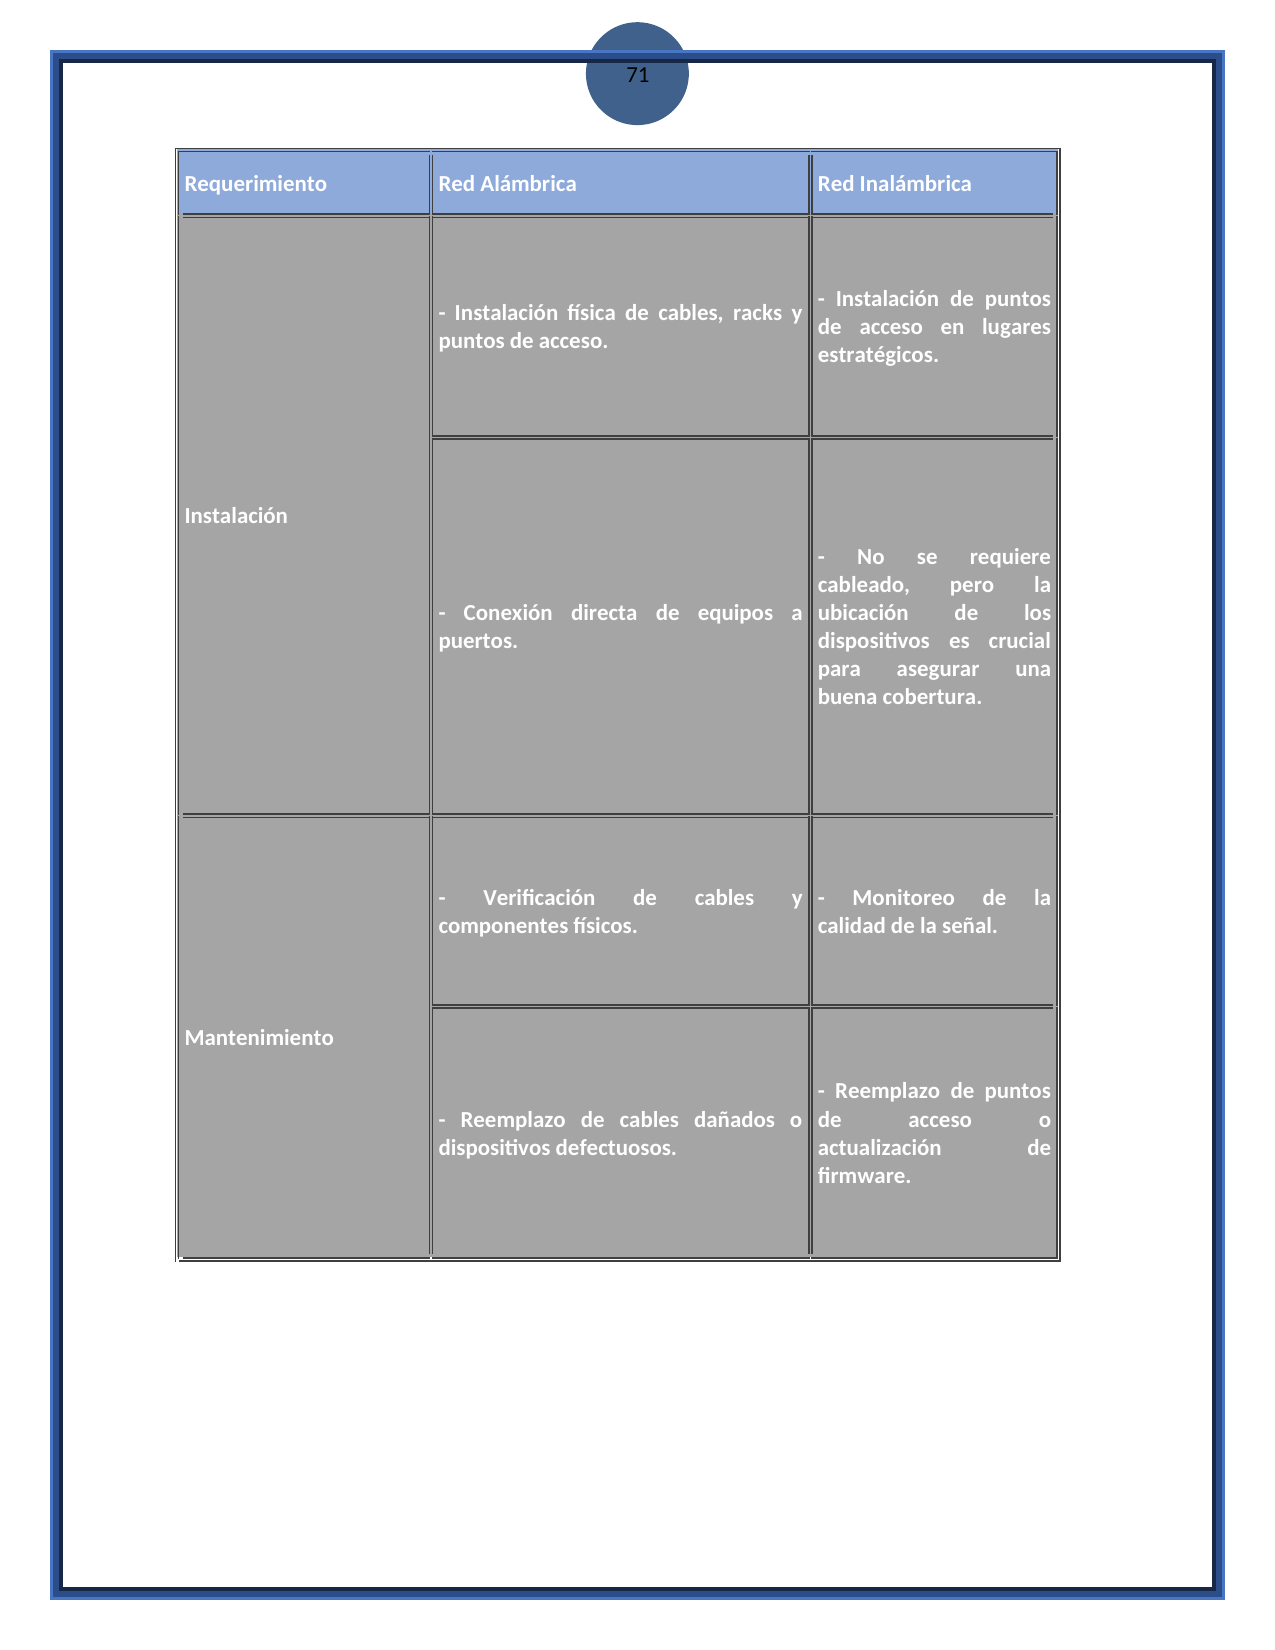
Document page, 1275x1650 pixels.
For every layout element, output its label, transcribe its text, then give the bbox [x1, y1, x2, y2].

table_cell - Reemplazo de cables dañados o dispositivos defectuosos. [431, 1008, 810, 1257]
table_cell - Instalación de puntos de acceso en lugares estratégicos. [810, 213, 1058, 435]
table_cell - Monitoreo de la calidad de la señal. [810, 813, 1058, 1004]
table_cell Instalación [177, 213, 431, 813]
table_header Red Inalámbrica [810, 149, 1058, 213]
table_cell Mantenimiento [177, 813, 431, 1257]
table_cell - Reemplazo de puntos de acceso o actualización de firmware. [810, 1004, 1058, 1257]
table_cell - Verificación de cables y componentes físicos. [433, 818, 808, 1004]
table_header Requerimiento [177, 149, 431, 213]
table_cell - Conexión directa de equipos a puertos. [433, 440, 808, 813]
table_cell - Instalación física de cables, racks y puntos de acceso. [433, 218, 808, 435]
table_cell - No se requiere cableado, pero la ubicación de los dispositivos es crucial para asegurar una buena cobertura. [810, 435, 1058, 813]
table_header Red Alámbrica [431, 152, 810, 213]
